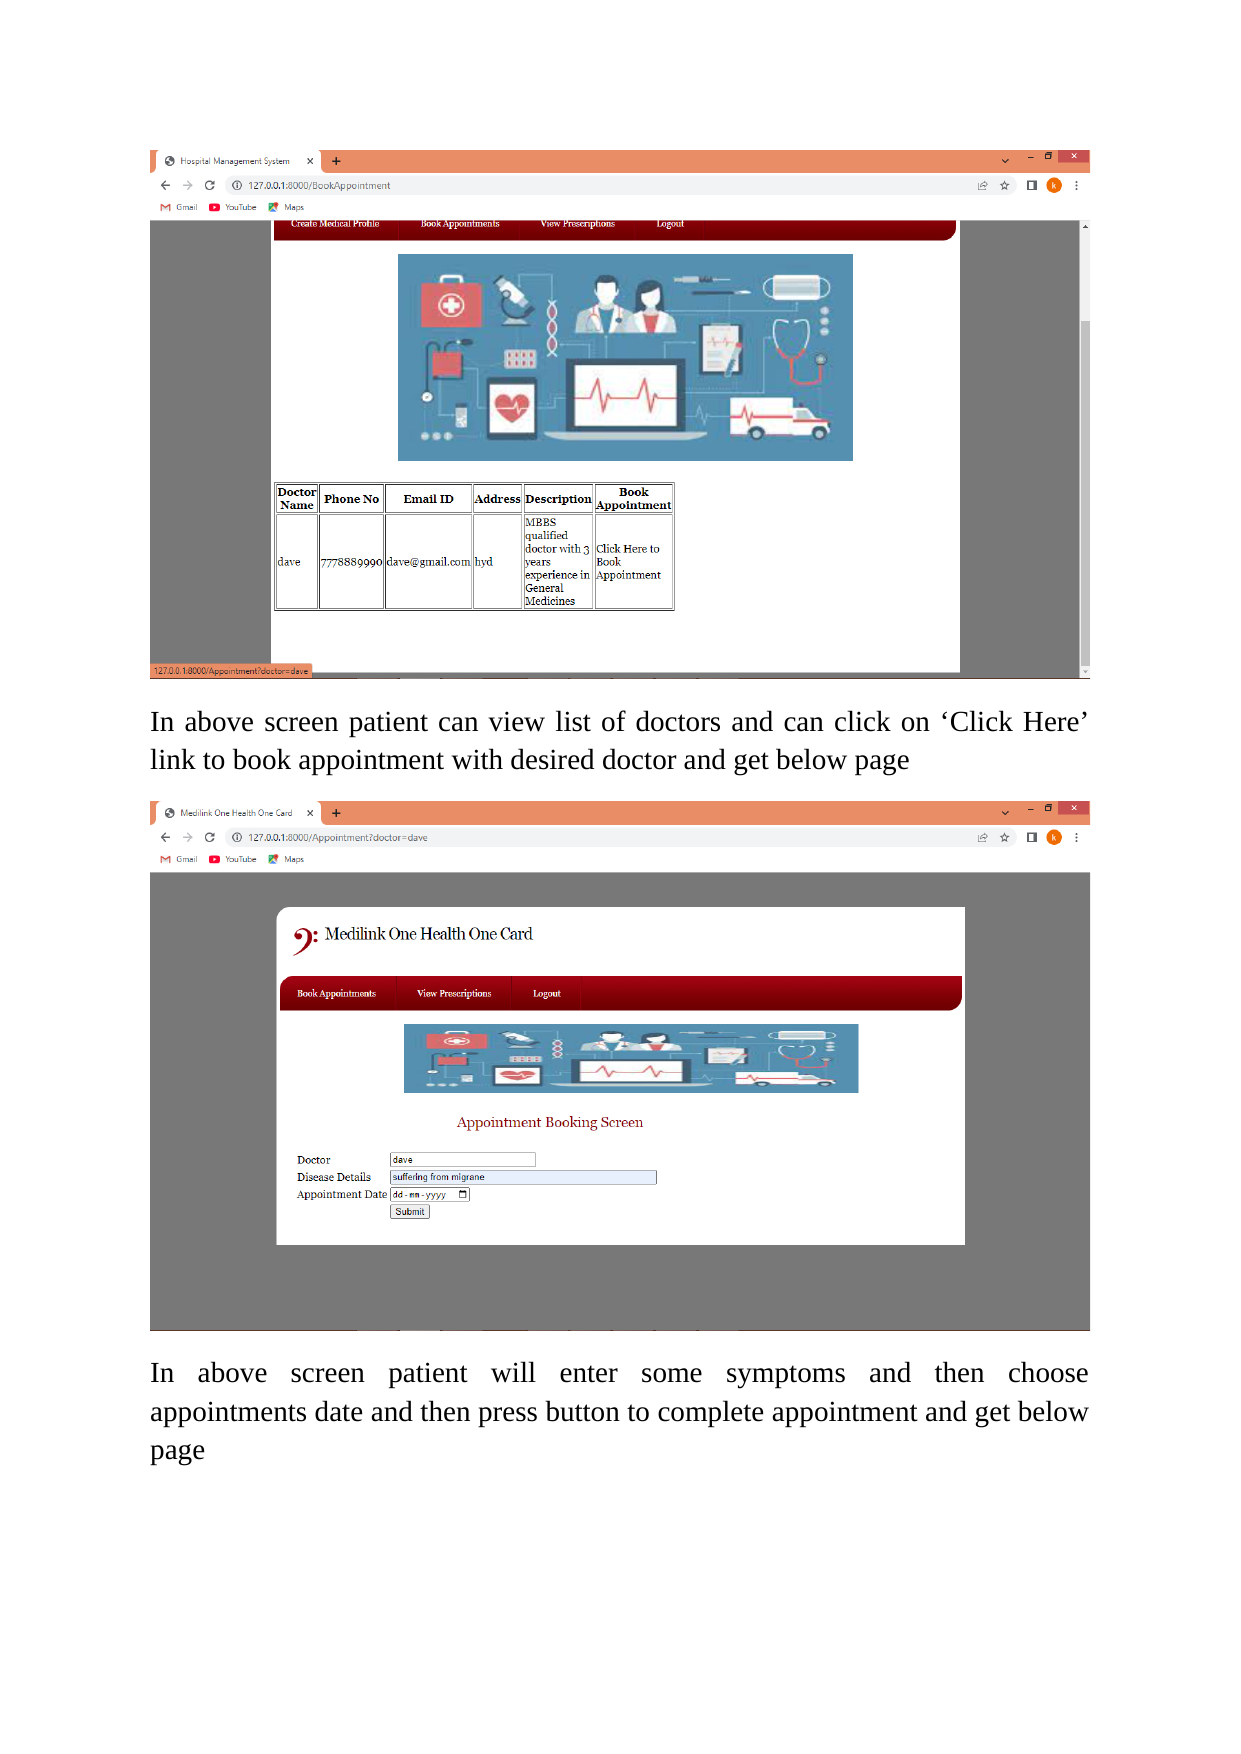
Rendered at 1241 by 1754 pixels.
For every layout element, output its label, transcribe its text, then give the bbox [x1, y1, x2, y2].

text In above screen patient can view list of doctors and can click on ‘Click Here’ link to book appointment with desired doctor and get below page [150, 704, 1090, 776]
picture [150, 801, 1091, 1331]
text In above screen patient will enter some symptoms and then choose appointments date and then press button to complete appointment and get below page [150, 1355, 1090, 1466]
picture [150, 150, 1091, 679]
